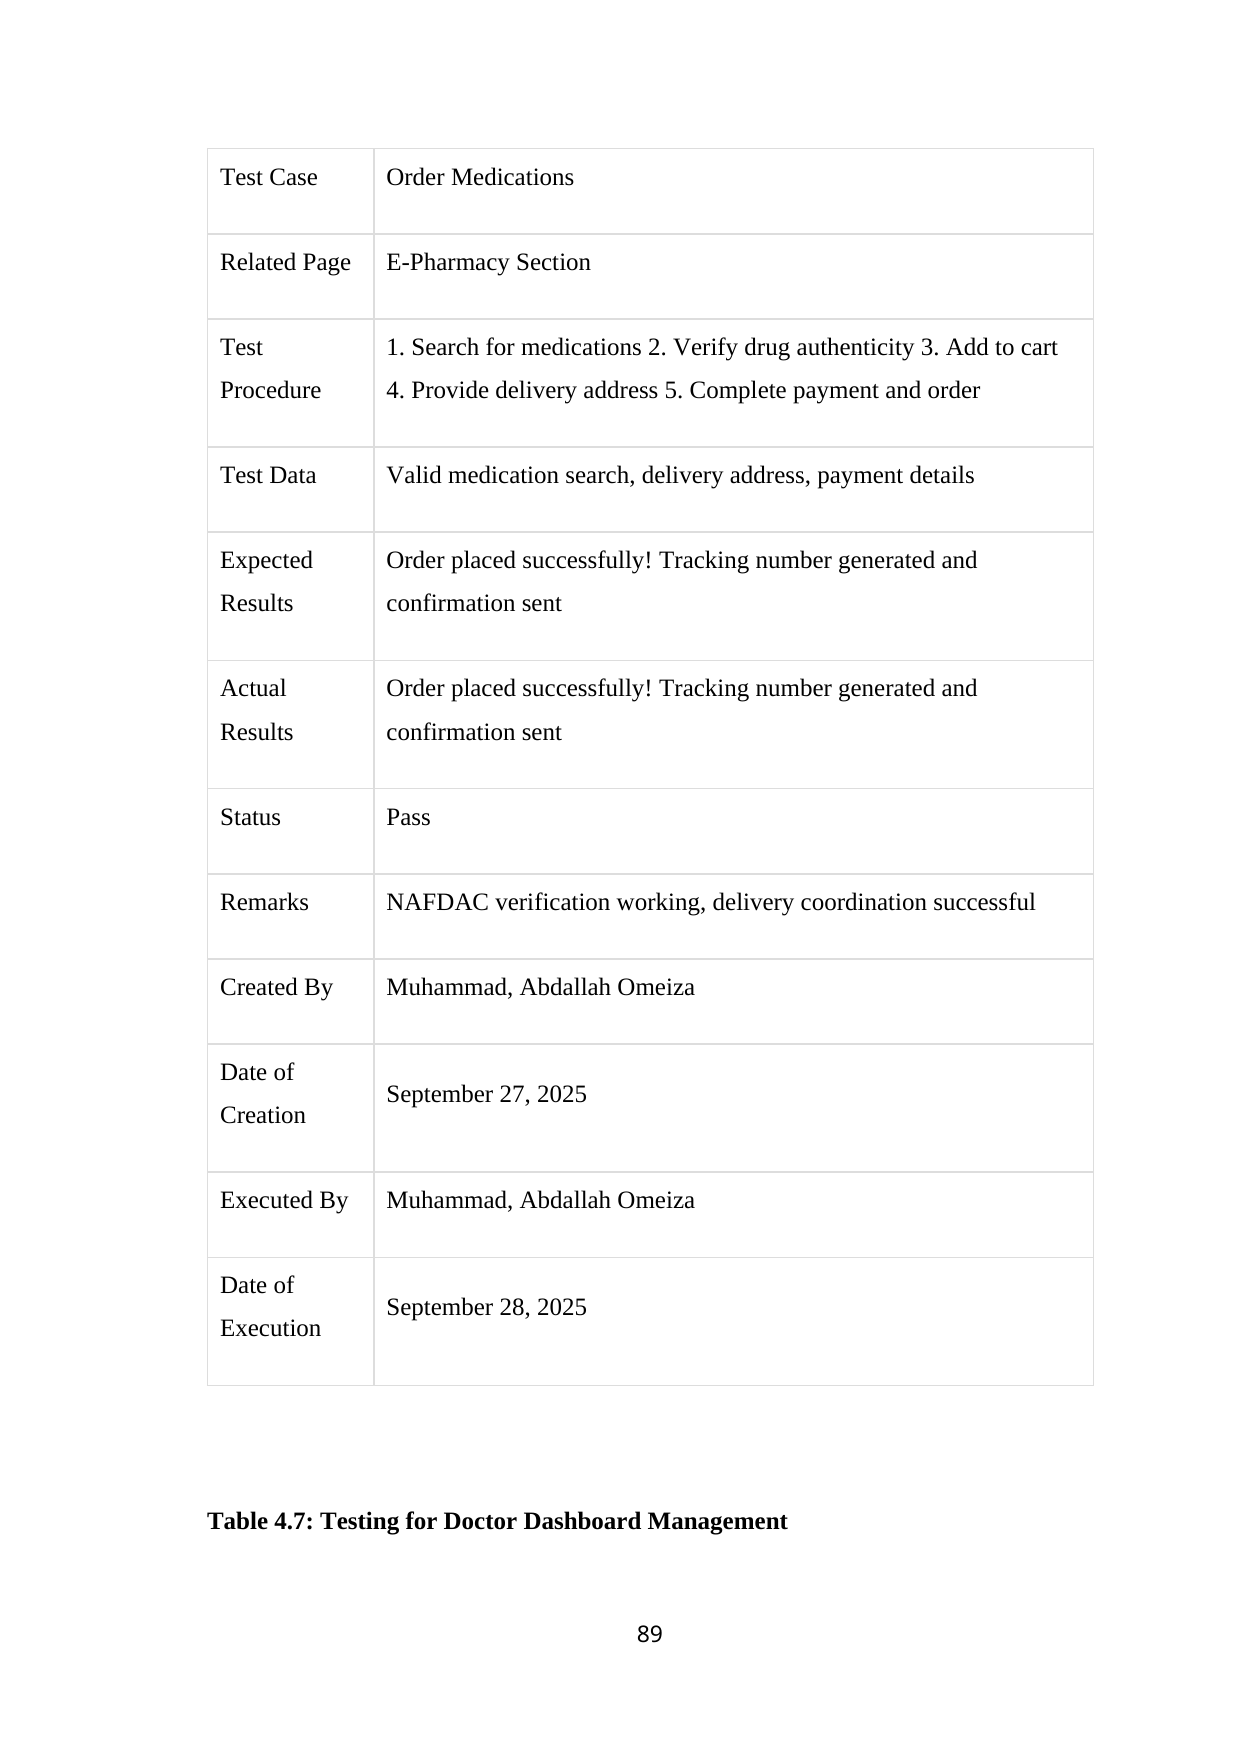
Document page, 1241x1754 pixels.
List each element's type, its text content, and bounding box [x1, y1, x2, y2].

table_cell Created By [208, 960, 373, 1043]
table_cell NAFDAC verification working, delivery coordination successful [375, 875, 1093, 958]
table_cell September 28, 2025 [375, 1258, 1093, 1384]
table_cell Valid medication search, delivery address, payment details [375, 448, 1093, 531]
table_header Order Medications [375, 149, 1093, 233]
table_cell Remarks [208, 875, 373, 958]
table_cell Pass [375, 789, 1093, 873]
table_cell September 27, 2025 [375, 1045, 1093, 1171]
table_cell 1. Search for medications 2. Verify drug authenticity 3. Add to cart 4. Provide delivery address 5. Complete payment and order [375, 320, 1093, 446]
table_cell Related Page [208, 235, 373, 318]
table_cell Muhammad, Abdallah Omeiza [375, 960, 1093, 1043]
table_cell Order placed successfully! Tracking number generated and confirmation sent [375, 661, 1093, 788]
text Table 4.7: Testing for Doctor Dashboard Management [207, 1506, 1092, 1534]
table_cell Expected Results [208, 533, 373, 659]
table_cell Test Data [208, 448, 373, 531]
table_header Test Case [208, 149, 373, 233]
table_cell Status [208, 789, 373, 873]
table_cell Executed By [208, 1173, 373, 1256]
table_cell Actual Results [208, 661, 373, 788]
table_cell Date of Execution [208, 1258, 373, 1384]
table_cell Test Procedure [208, 320, 373, 446]
table_cell Muhammad, Abdallah Omeiza [375, 1173, 1093, 1256]
table_cell Order placed successfully! Tracking number generated and confirmation sent [375, 533, 1093, 659]
table_cell Date of Creation [208, 1045, 373, 1171]
table_cell E-Pharmacy Section [375, 235, 1093, 318]
